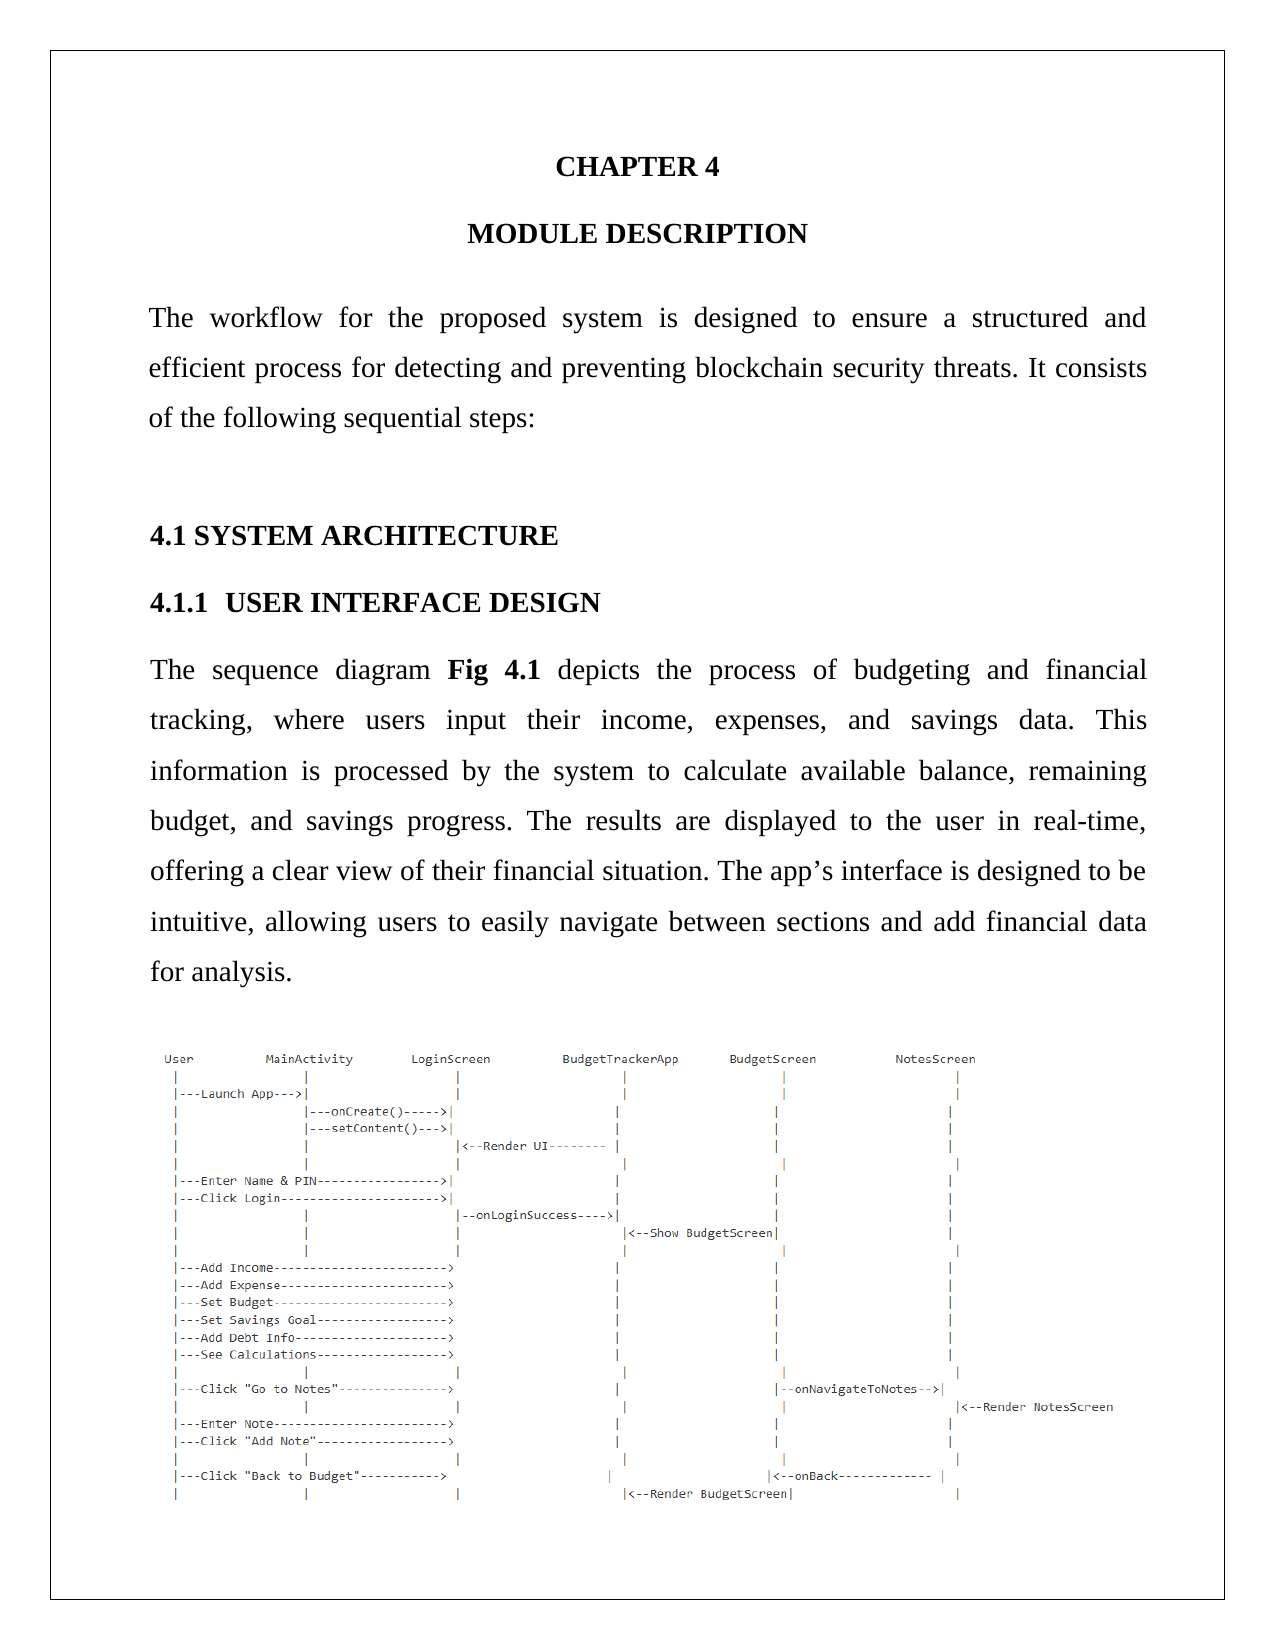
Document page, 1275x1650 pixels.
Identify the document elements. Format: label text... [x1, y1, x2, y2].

subtitle The sequence diagram Fig 4.1 depicts the process of budgeting and financial tracking, where users input their income, expenses, and savings data. This information is processed by the system to calculate available balance, remaining budget, and savings progress. The results are displayed to the user in real-time, offering a clear view of their financial situation. The app’s interface is designed to be intuitive, allowing users to easily navigate between sections and add financial data for analysis. [150, 652, 1148, 987]
subtitle USER INTERFACE DESIGN [150, 585, 1148, 618]
subtitle SYSTEM ARCHITECTURE [150, 518, 1148, 551]
subtitle CHAPTER 4 MODULE DESCRIPTION [467, 149, 808, 249]
picture [150, 1037, 1117, 1515]
text The workflow for the proposed system is designed to ensure a structured and efficient process for detecting and preventing blockchain security threats. It consists of the following sequential steps: [148, 300, 1148, 434]
